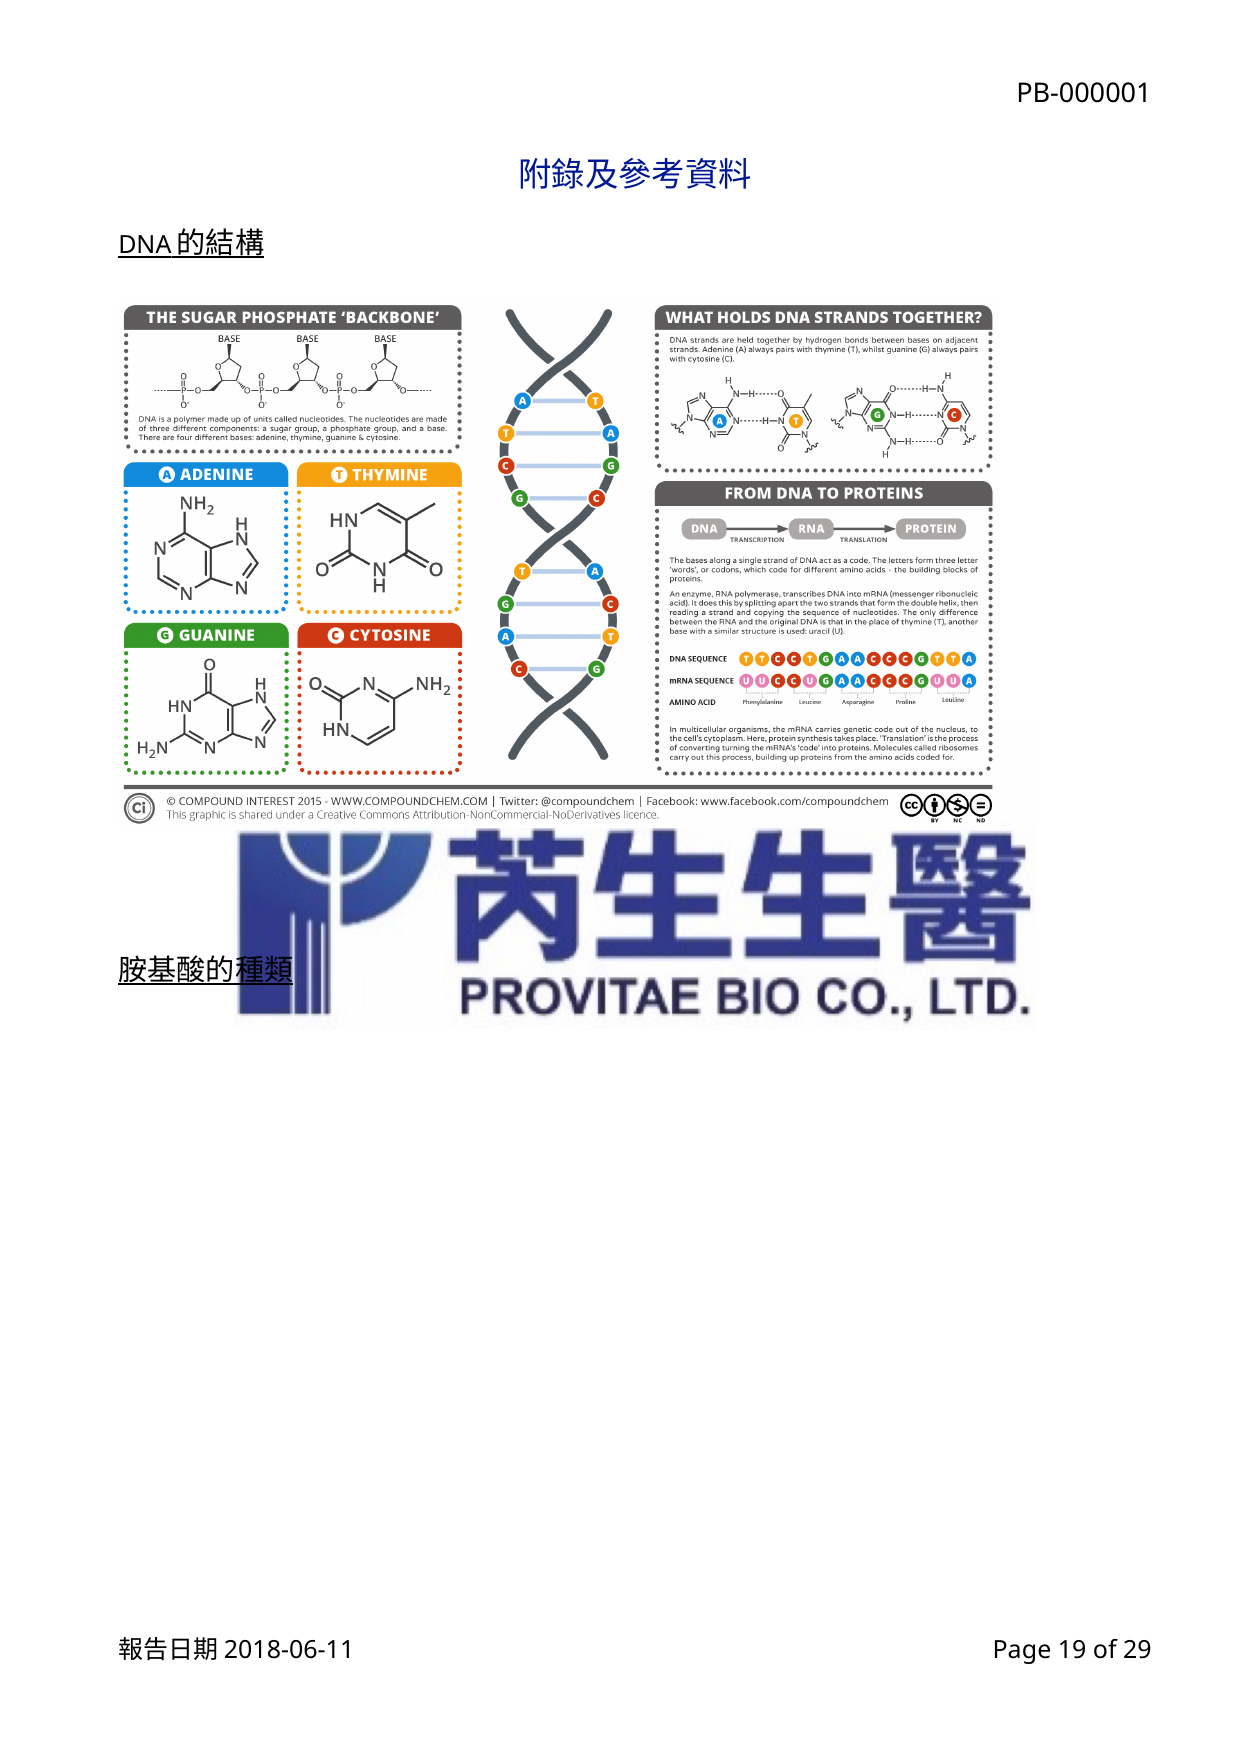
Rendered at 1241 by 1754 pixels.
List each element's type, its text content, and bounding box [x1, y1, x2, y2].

text 附錄及參考資料 [118, 148, 1152, 196]
text 胺基酸的種類 [118, 947, 1152, 989]
text DNA的結構 [118, 220, 1152, 262]
picture [234, 989, 1036, 1030]
picture [118, 301, 1036, 947]
